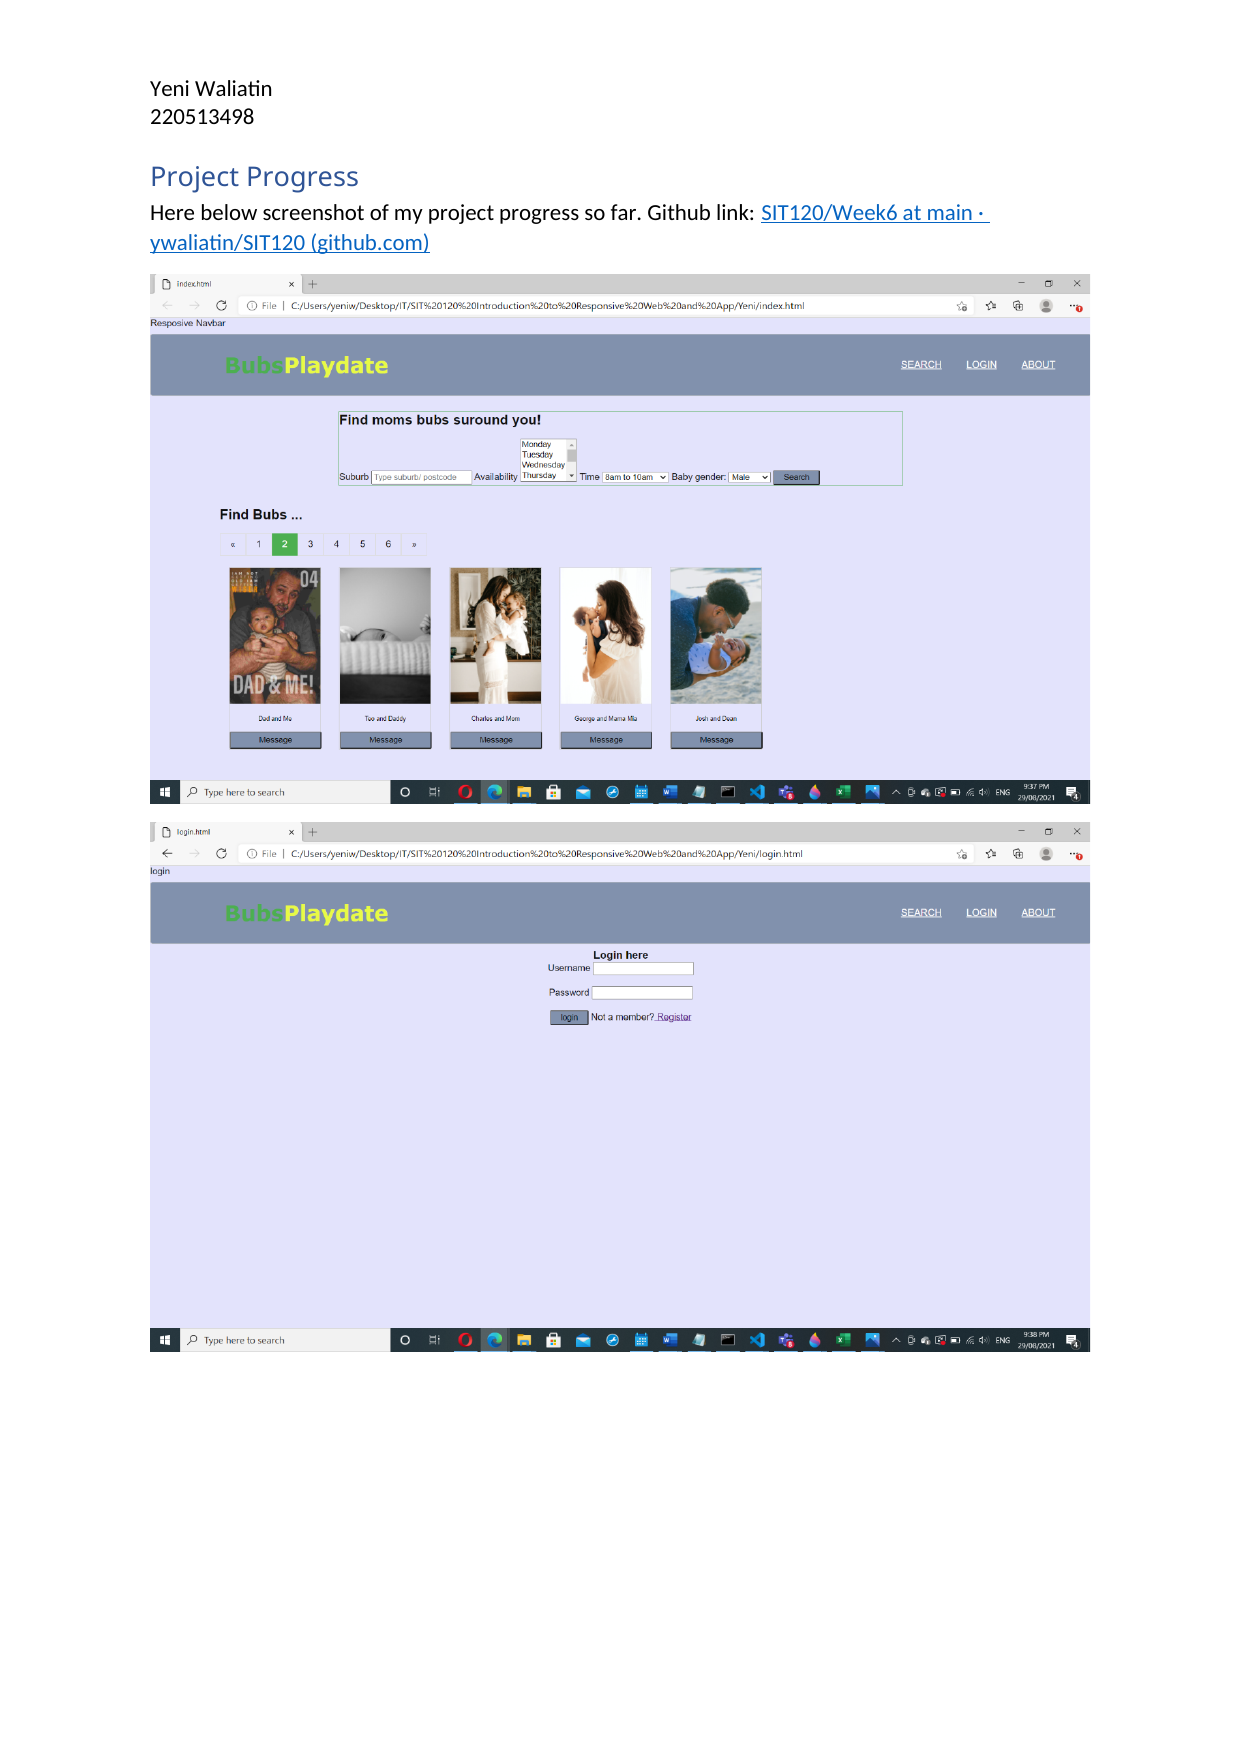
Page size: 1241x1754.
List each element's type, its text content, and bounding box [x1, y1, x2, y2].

text Here below screenshot of my project progress so far. Github link: SIT120/Week6 at main · ywaliatin/SIT120 (github.com) [150, 198, 1090, 256]
picture [150, 822, 1091, 1352]
subtitle Project Progress [150, 158, 1090, 195]
picture [150, 274, 1091, 804]
